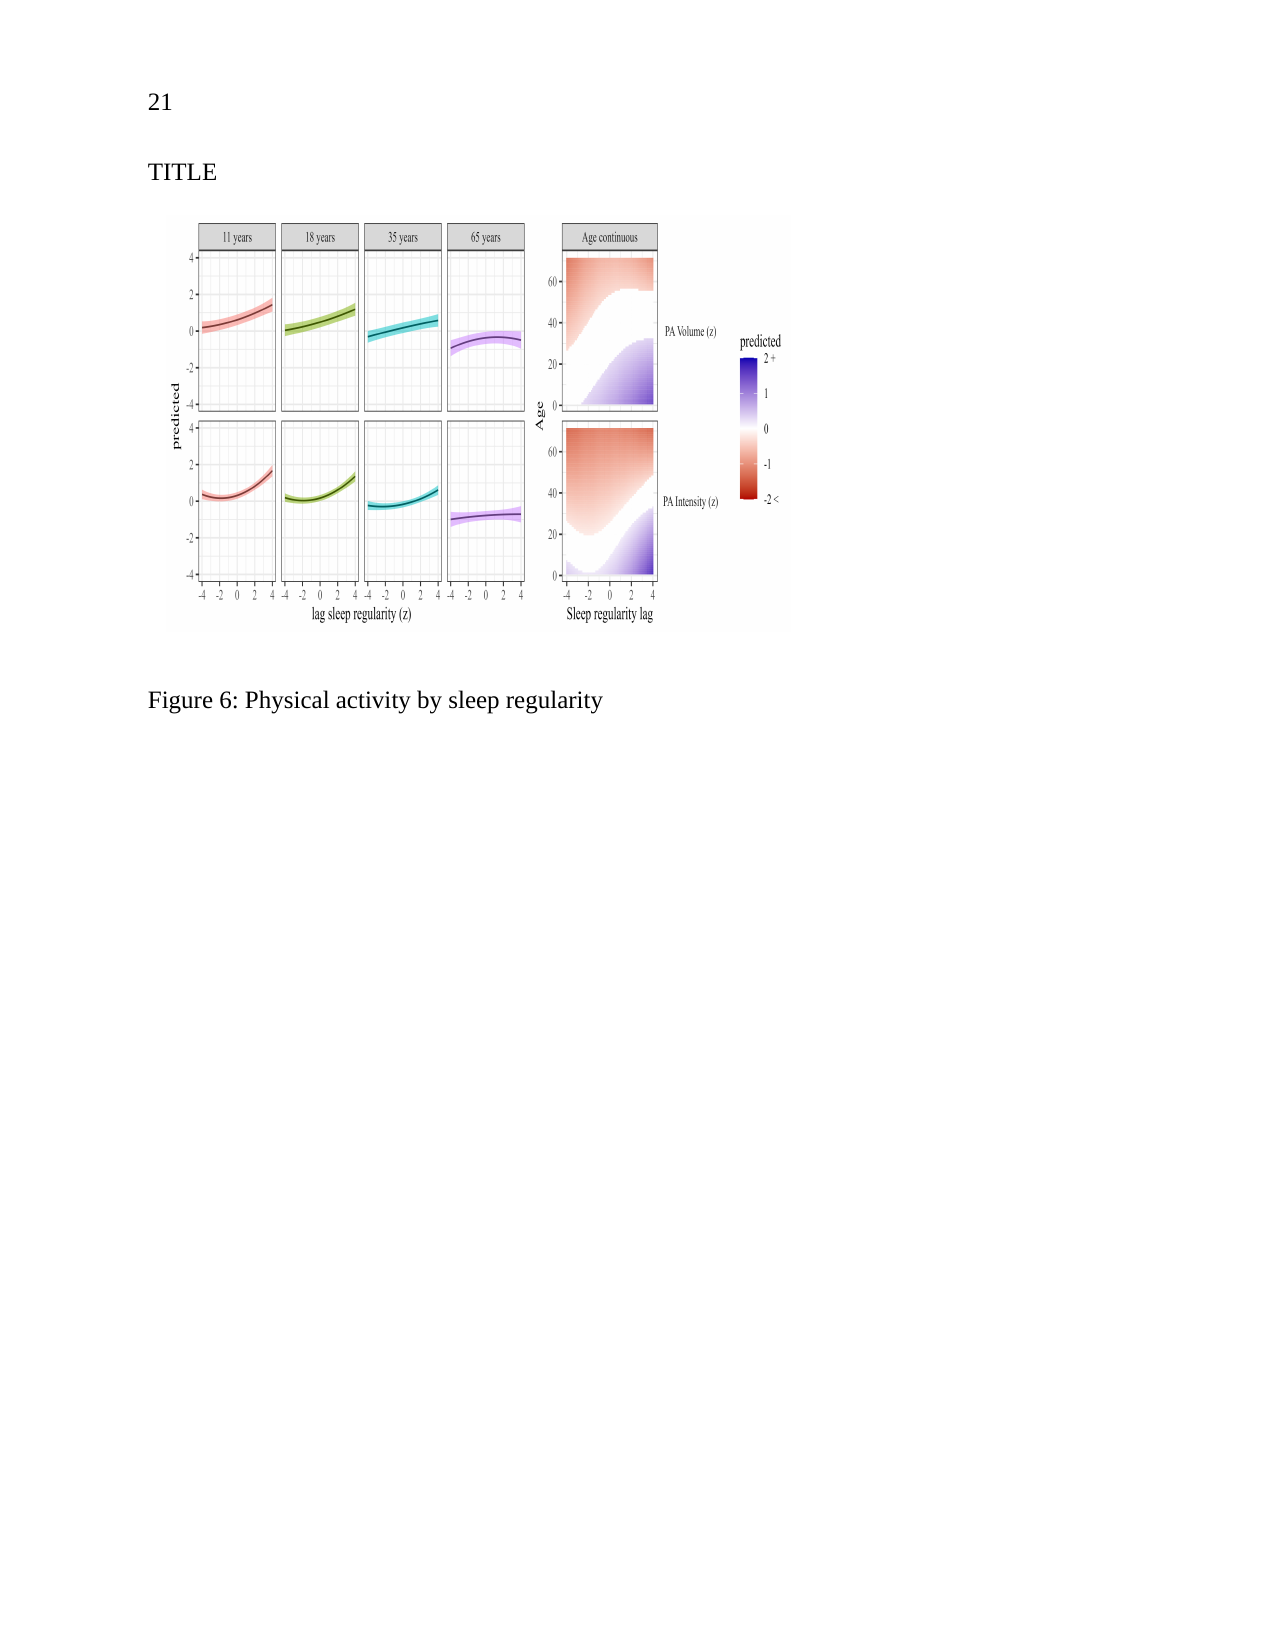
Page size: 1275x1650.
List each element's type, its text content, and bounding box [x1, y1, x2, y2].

text Figure 6: Physical activity by sleep regularity [148, 685, 1127, 714]
picture [166, 215, 792, 632]
